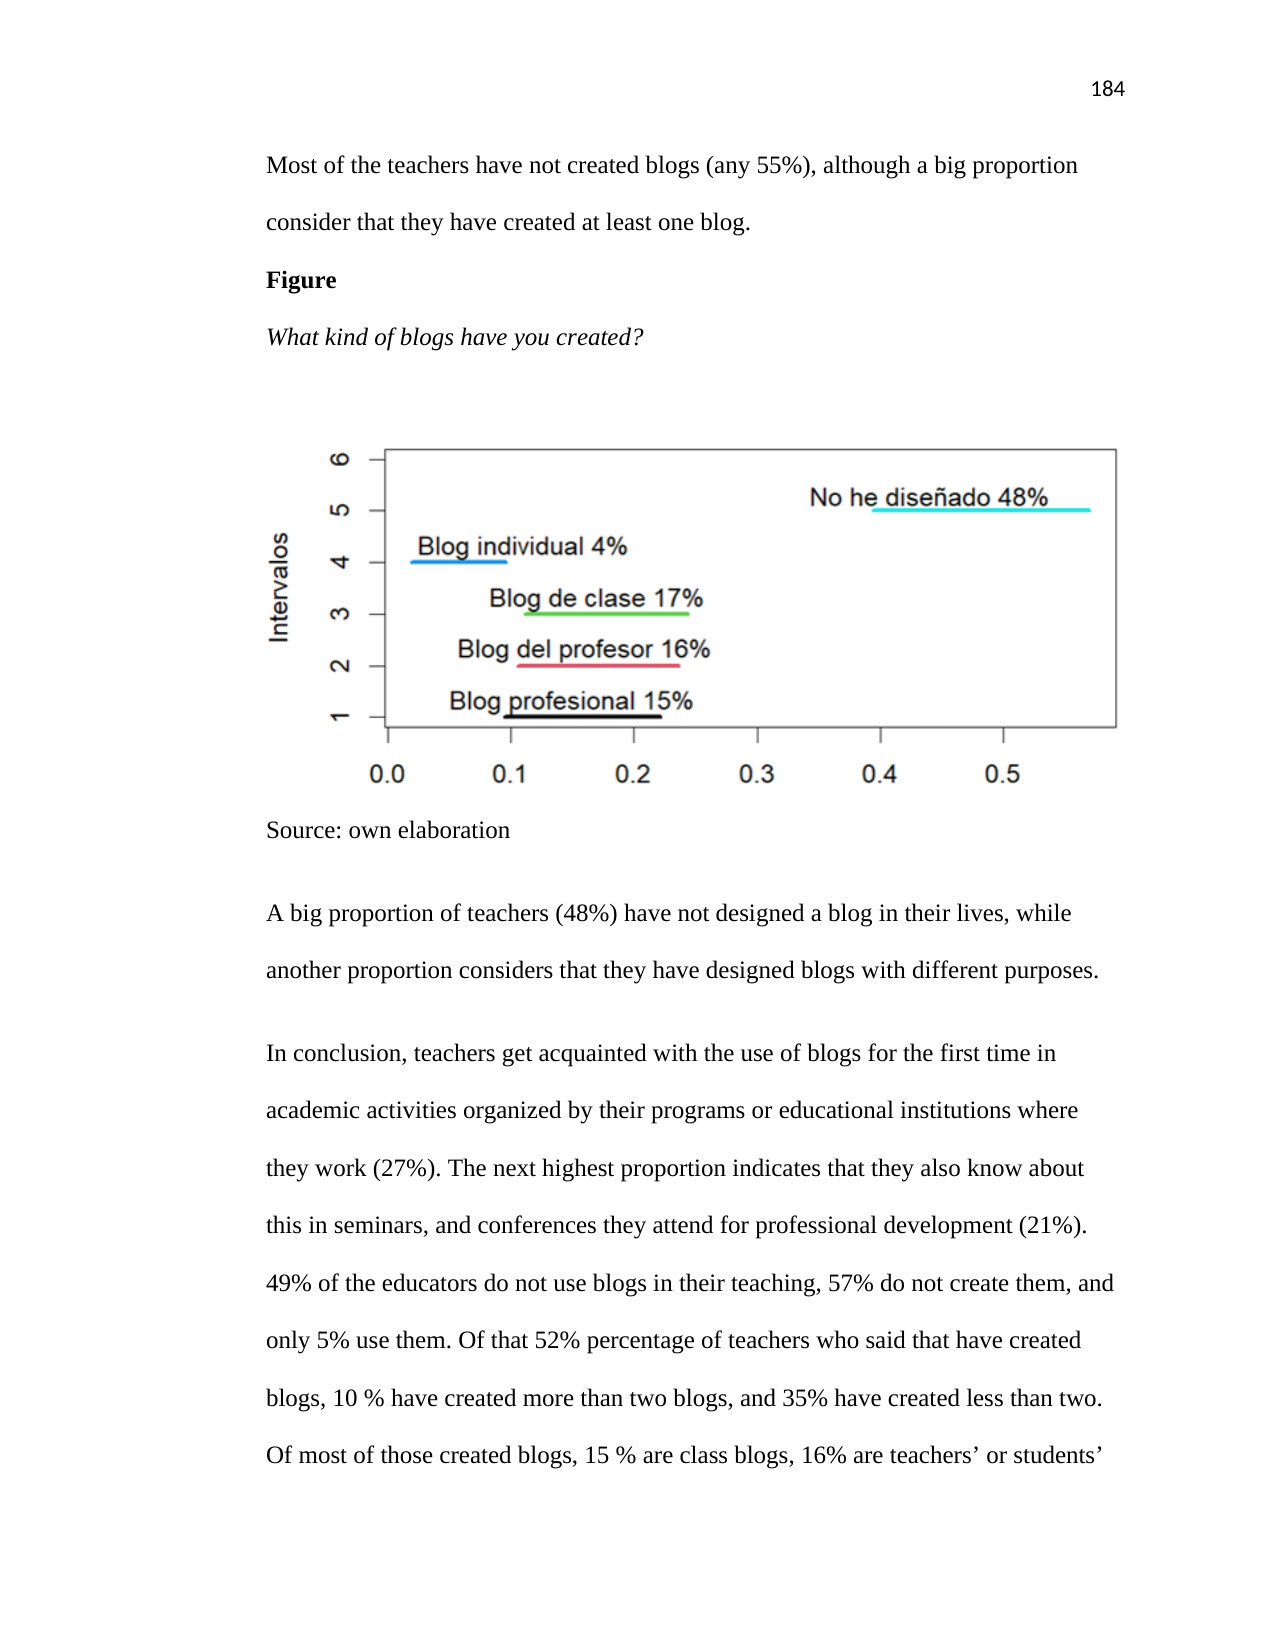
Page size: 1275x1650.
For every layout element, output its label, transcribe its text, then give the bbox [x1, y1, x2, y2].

text Source: own elaboration [266, 816, 1125, 844]
text A big proportion of teachers (48%) have not designed a blog in their lives, while another proportion considers that they have designed blogs with different purposes. [266, 898, 1125, 984]
picture [265, 437, 1125, 788]
text Figure [266, 265, 1125, 294]
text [266, 1268, 1125, 1469]
text What kind of blogs have you created? [266, 322, 1125, 351]
text Most of the teachers have not created blogs (any 55%), although a big proportion consider that they have created at least one blog. [266, 150, 1125, 236]
text In conclusion, teachers get acquainted with the use of blogs for the first time in academic activities organized by their programs or educational institutions where they work (27%). The next highest proportion indicates that they also know about this in seminars, and conferences they attend for professional development (21%). [266, 1038, 1125, 1239]
